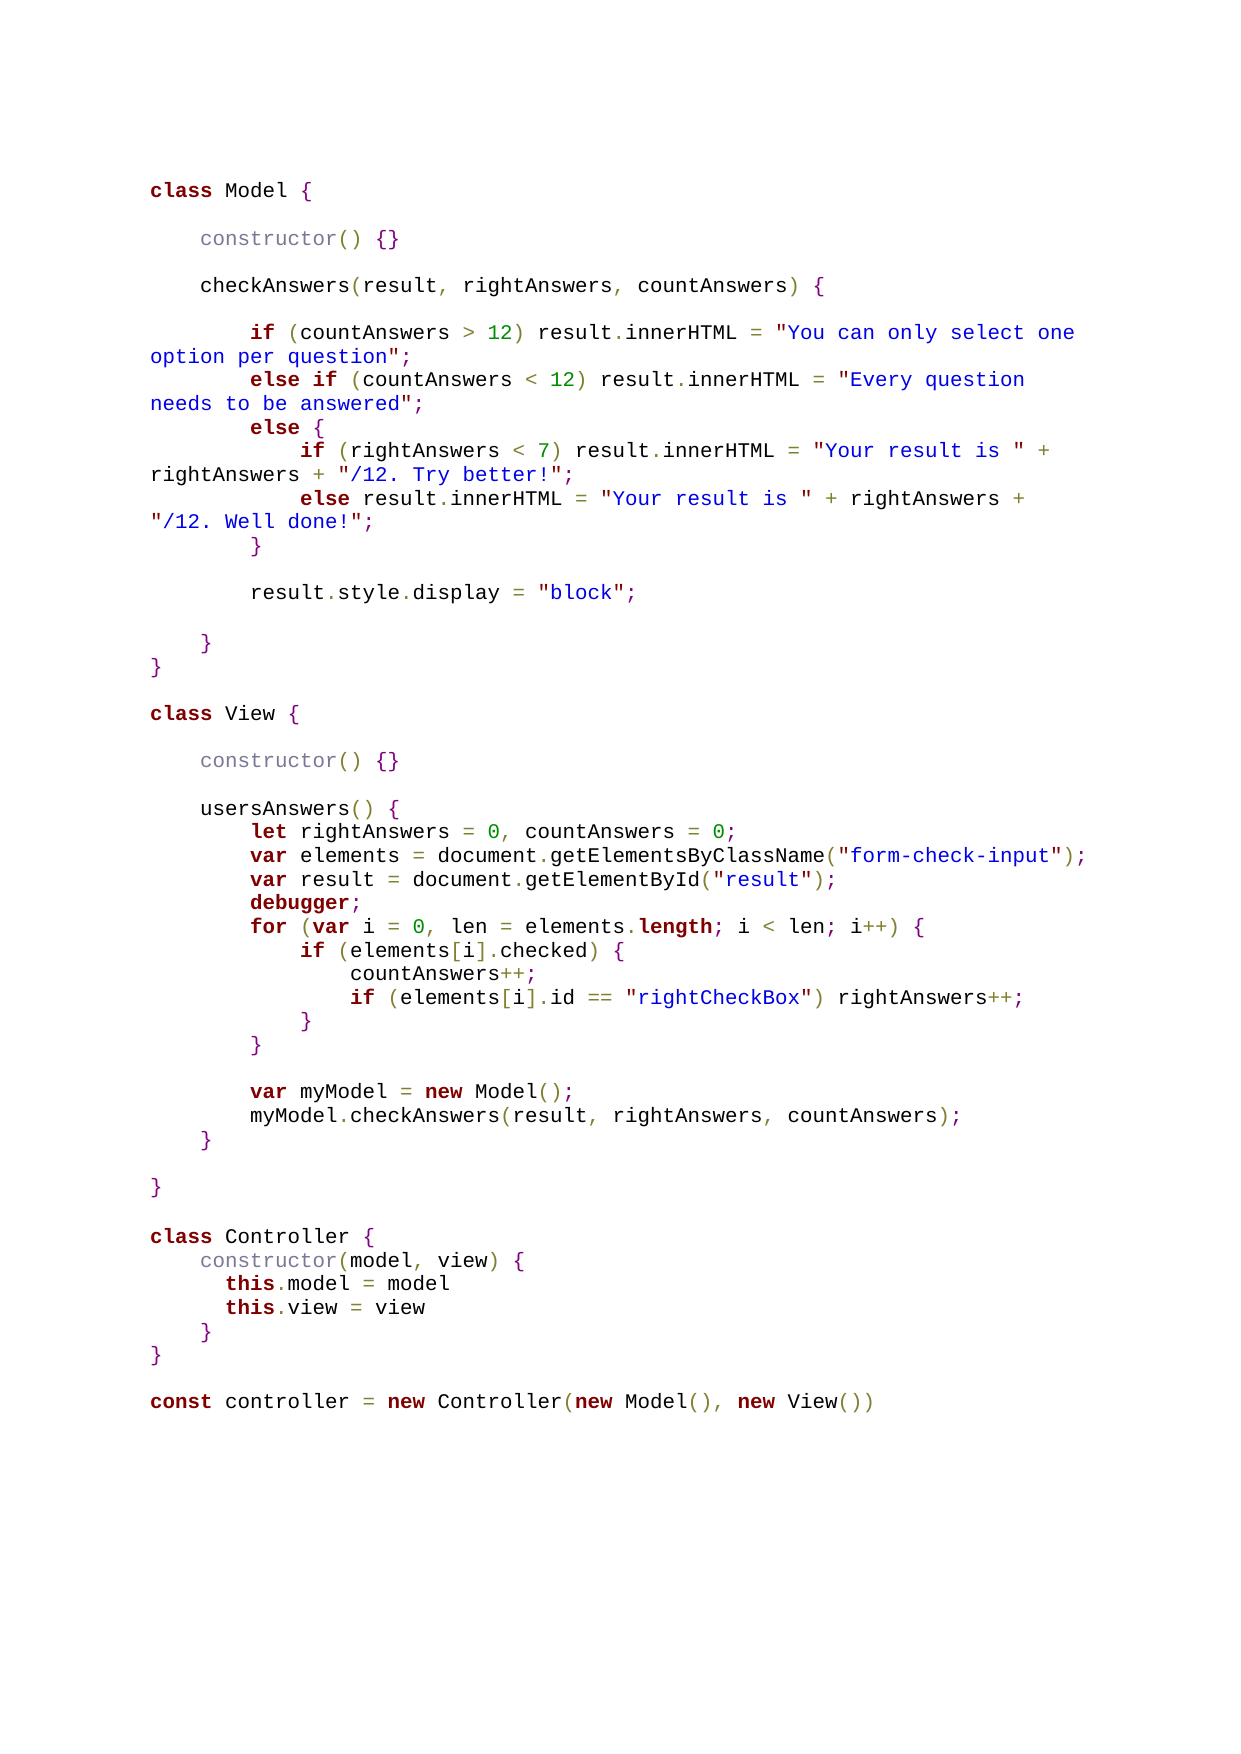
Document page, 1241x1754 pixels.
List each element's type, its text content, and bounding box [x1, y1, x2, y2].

text } [150, 1344, 1090, 1368]
text class View { [150, 703, 1090, 727]
text else { [150, 417, 1090, 440]
text checkAnswers(result, rightAnswers, countAnswers) { [150, 275, 1090, 298]
text constructor() {} [150, 227, 1090, 251]
text } [150, 1034, 1090, 1058]
text else if (countAnswers < 12) result.innerHTML = "Every question needs to be answered"; [150, 369, 1090, 417]
text constructor() {} [150, 750, 1090, 774]
text constructor(model, view) { [150, 1250, 1090, 1273]
text else result.innerHTML = "Your result is " + rightAnswers + "/12. Well done!"; [150, 488, 1090, 535]
text this.model = model [150, 1273, 1090, 1297]
text if (elements[i].checked) { [150, 939, 1090, 963]
text debugger; [150, 892, 1090, 916]
text if (elements[i].id == "rightCheckBox") rightAnswers++; [150, 987, 1090, 1011]
text var result = document.getElementById("result"); [150, 869, 1090, 892]
text } [150, 1176, 1090, 1200]
text } [150, 632, 1090, 656]
text for (var i = 0, len = elements.length; i < len; i++) { [150, 916, 1090, 939]
text myModel.checkAnswers(result, rightAnswers, countAnswers); [150, 1105, 1090, 1129]
text class Controller { [150, 1226, 1090, 1250]
text } [150, 1129, 1090, 1152]
text } [150, 1321, 1090, 1344]
text } [150, 535, 1090, 558]
text let rightAnswers = 0, countAnswers = 0; [150, 821, 1090, 845]
text if (rightAnswers < 7) result.innerHTML = "Your result is " + rightAnswers + "/12. Try better!"; [150, 440, 1090, 488]
text usersAnswers() { [150, 798, 1090, 821]
text var elements = document.getElementsByClassName("form-check-input"); [150, 845, 1090, 869]
text var myModel = new Model(); [150, 1081, 1090, 1105]
text result.style.display = "block"; [150, 582, 1090, 606]
text } [150, 656, 1090, 679]
text } [150, 1011, 1090, 1034]
text this.view = view [150, 1297, 1090, 1321]
text class Model { [150, 180, 1090, 204]
text const controller = new Controller(new Model(), new View()) [150, 1392, 1090, 1415]
text if (countAnswers > 12) result.innerHTML = "You can only select one option per question"; [150, 322, 1090, 369]
text countAnswers++; [150, 963, 1090, 987]
